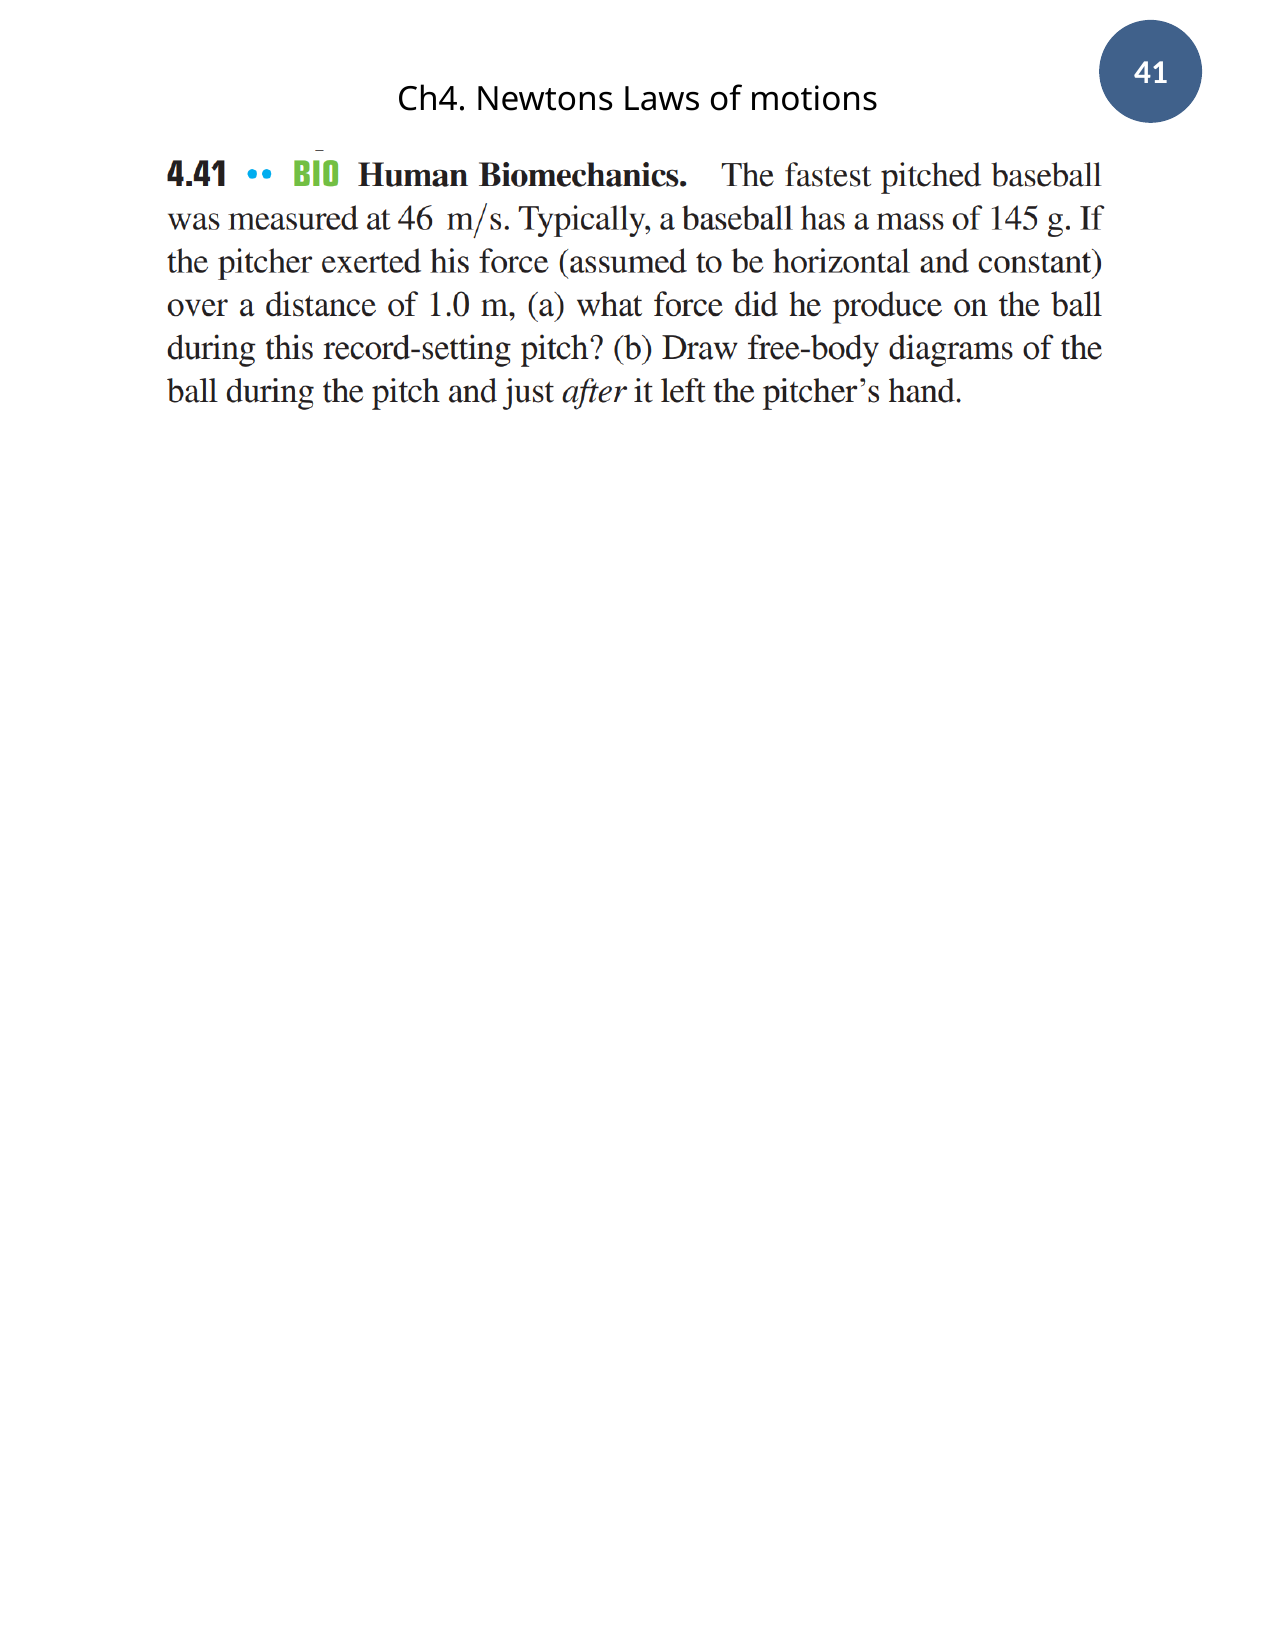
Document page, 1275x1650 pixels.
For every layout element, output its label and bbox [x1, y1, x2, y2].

picture [150, 150, 1125, 410]
